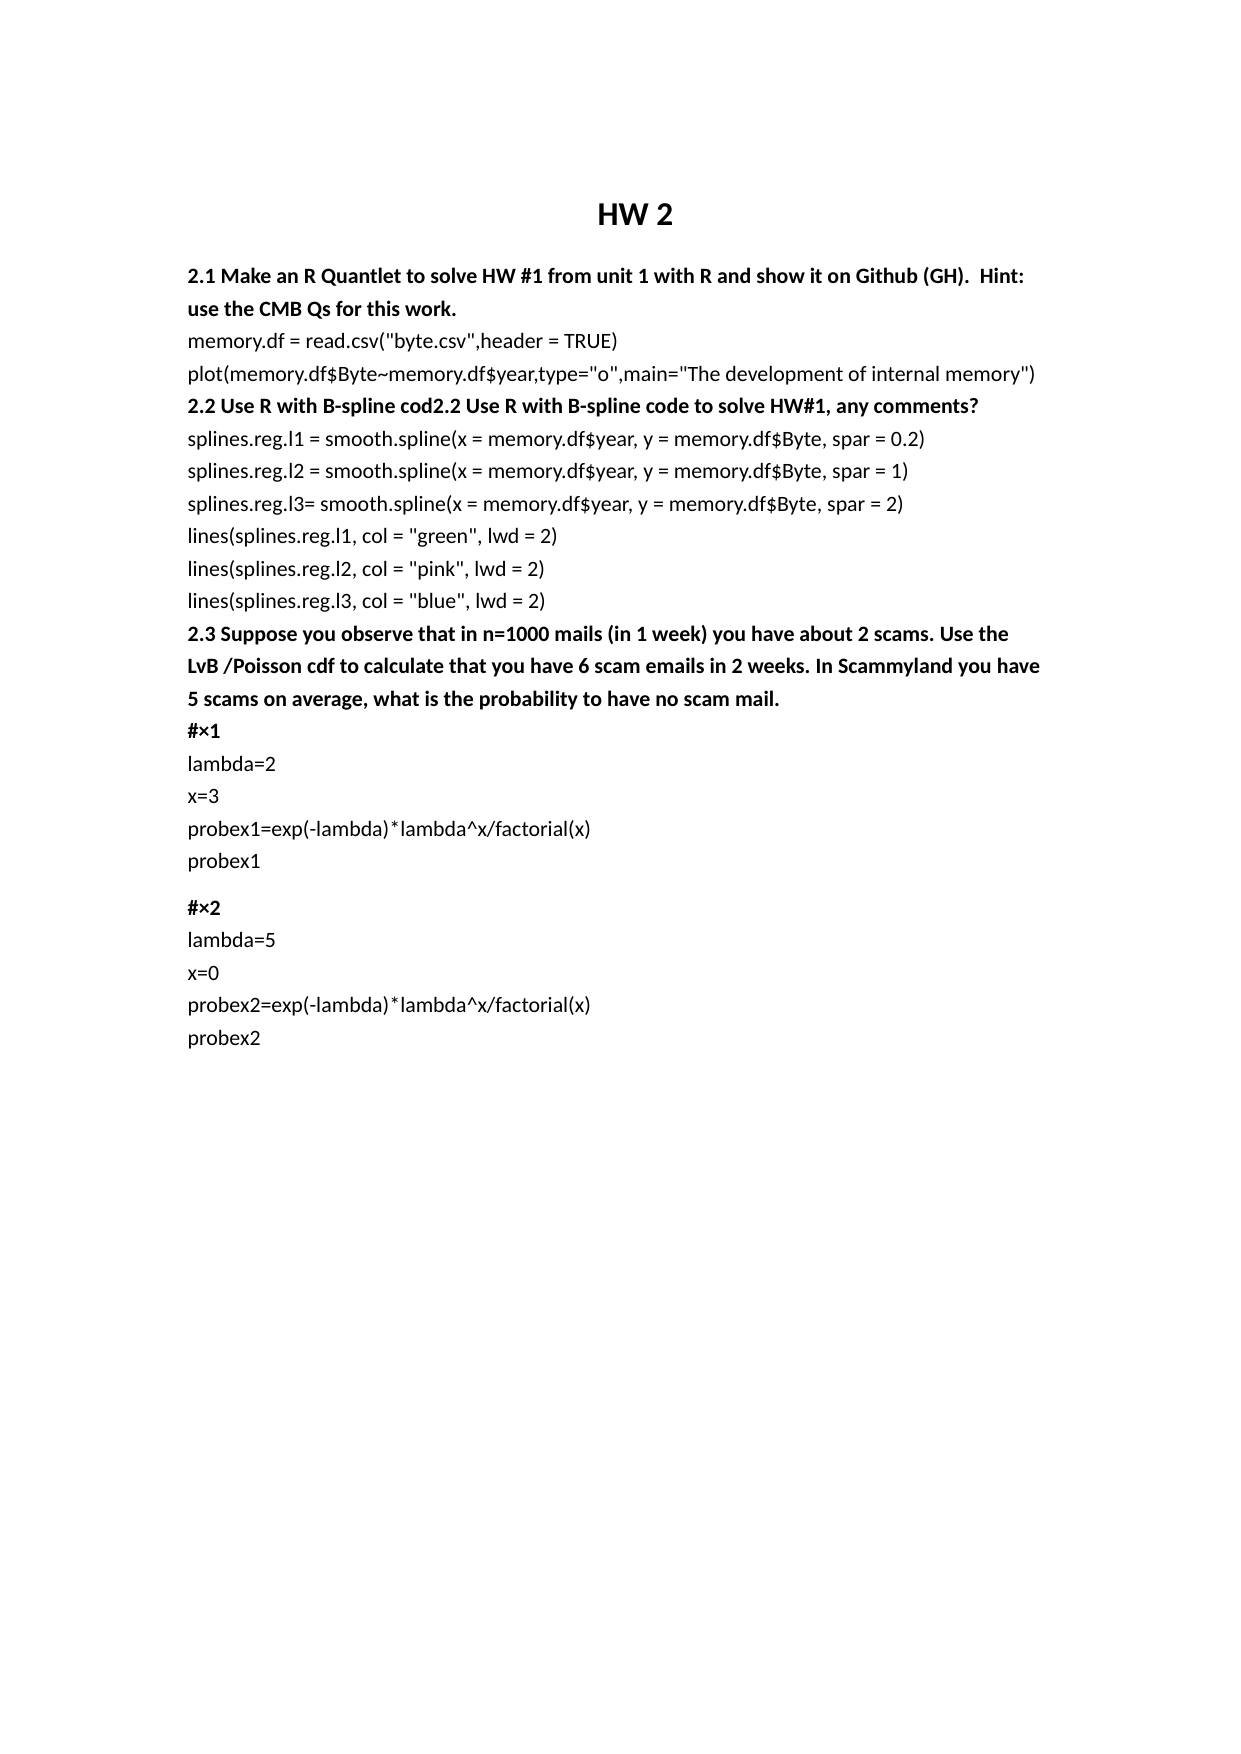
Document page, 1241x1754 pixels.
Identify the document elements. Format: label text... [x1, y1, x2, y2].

text lines(splines.reg.l2, col = "pink", lwd = 2) [187, 552, 1053, 585]
text 2.3 Suppose you observe that in n=1000 mails (in 1 week) you have about 2 scams. Use the LvB /Poisson cdf to calculate that you have 6 scam emails in 2 weeks. In Scammyland you have 5 scams on average, what is the probability to have no scam mail. [187, 617, 1053, 715]
text lines(splines.reg.l1, col = "green", lwd = 2) [187, 520, 1053, 552]
text HW 2 [597, 181, 1053, 246]
text x=0 [187, 956, 1053, 989]
text x=3 [187, 780, 1053, 812]
text splines.reg.l3= smooth.spline(x = memory.df$year, y = memory.df$Byte, spar = 2) [187, 487, 1053, 520]
text plot(memory.df$Byte~memory.df$year,type="o",main="The development of internal memory") [187, 357, 1053, 390]
text probex1=exp(-lambda)*lambda^x/factorial(x) [187, 812, 1053, 845]
text 2.1 Make an R Quantlet to solve HW #1 from unit 1 with R and show it on Github (GH). Hint: use the CMB Qs for this work. [187, 260, 1053, 325]
text lines(splines.reg.l3, col = "blue", lwd = 2) [187, 585, 1053, 617]
text probex2 [187, 1021, 1053, 1054]
text 2.2 Use R with B-spline cod2.2 Use R with B-spline code to solve HW#1, any comments? [187, 390, 1053, 422]
text splines.reg.l1 = smooth.spline(x = memory.df$year, y = memory.df$Byte, spar = 0.2) [187, 422, 1053, 455]
text #×2 [187, 891, 1053, 924]
text probex1 [187, 845, 1053, 877]
text #×1 [187, 715, 1053, 747]
text probex2=exp(-lambda)*lambda^x/factorial(x) [187, 989, 1053, 1021]
text lambda=2 [187, 747, 1053, 780]
text memory.df = read.csv("byte.csv",header = TRUE) [187, 325, 1053, 357]
text splines.reg.l2 = smooth.spline(x = memory.df$year, y = memory.df$Byte, spar = 1) [187, 455, 1053, 487]
text lambda=5 [187, 924, 1053, 956]
